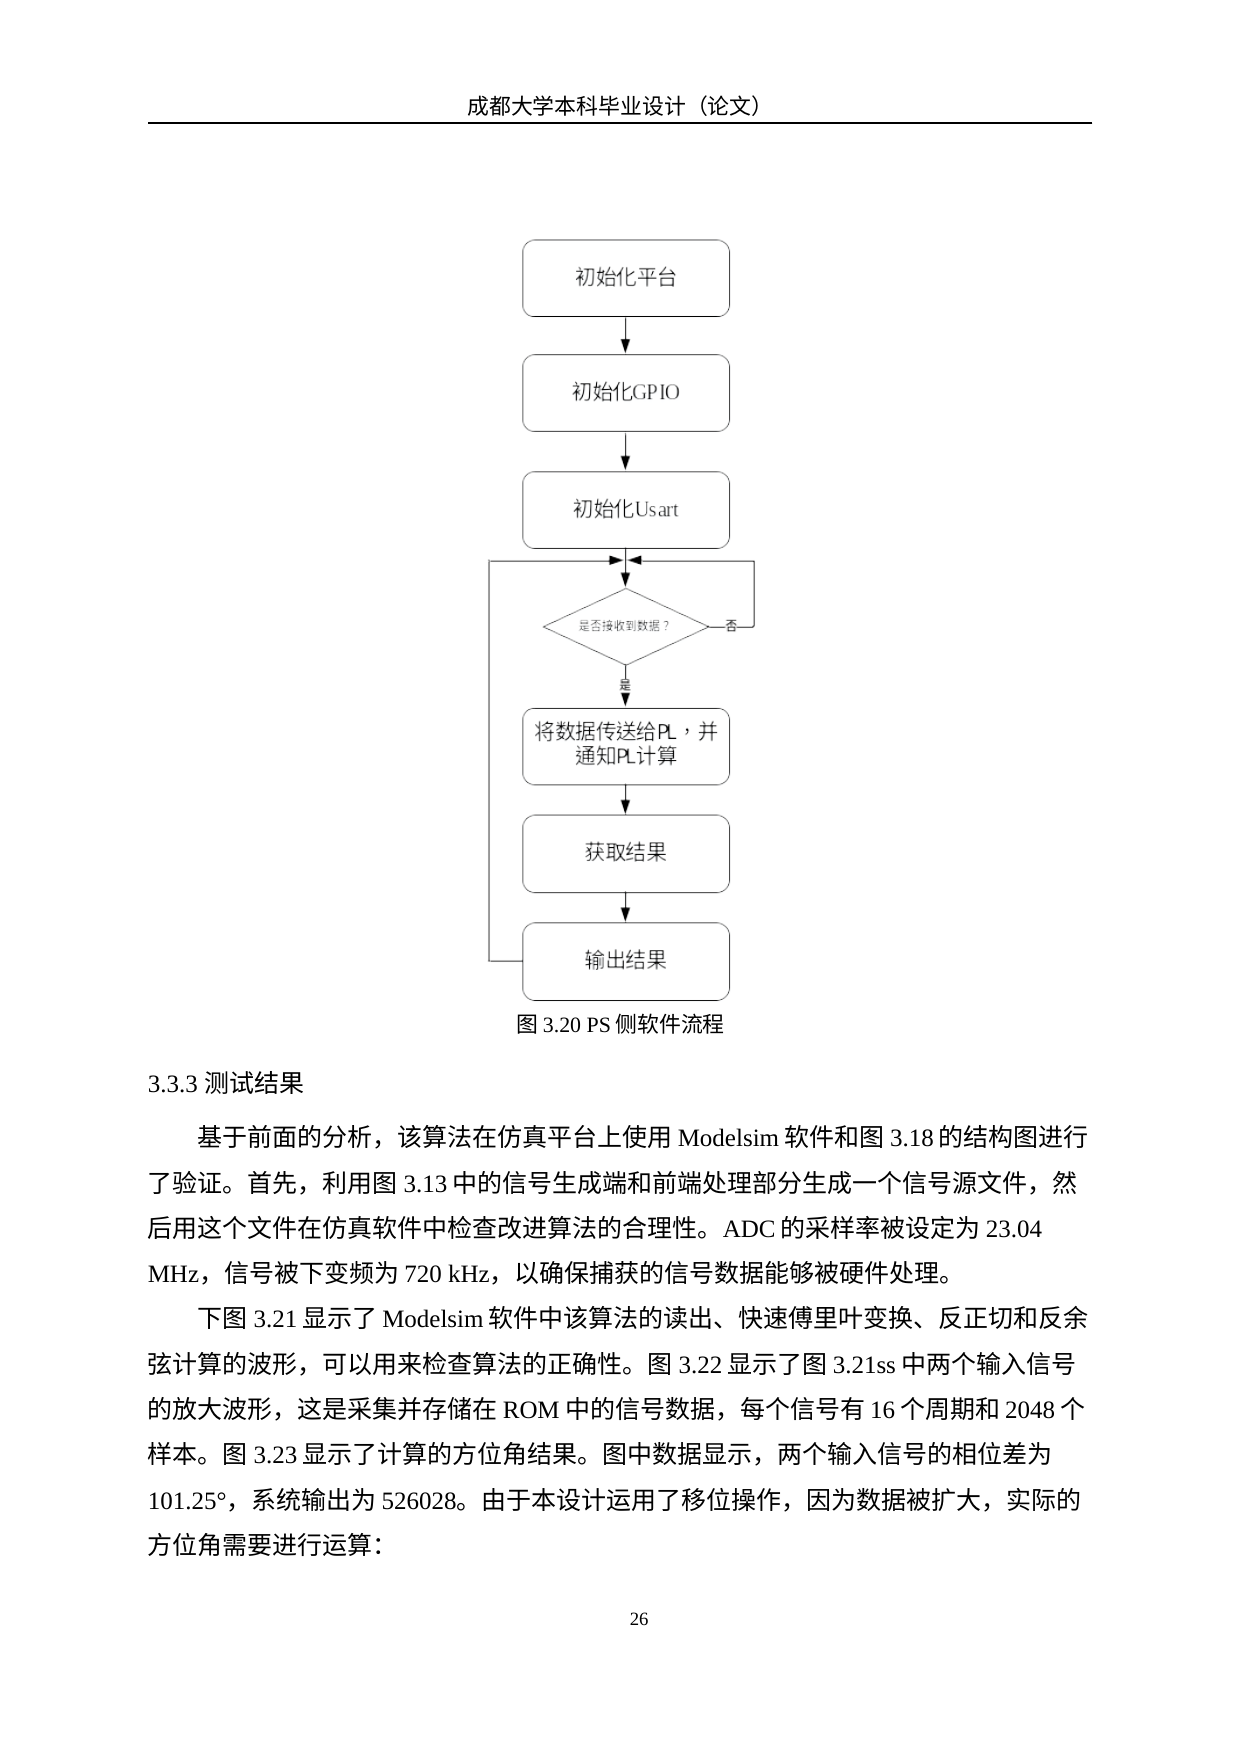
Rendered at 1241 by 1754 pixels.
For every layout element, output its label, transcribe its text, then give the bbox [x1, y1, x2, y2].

subtitle 测试结果 [148, 1063, 1092, 1099]
